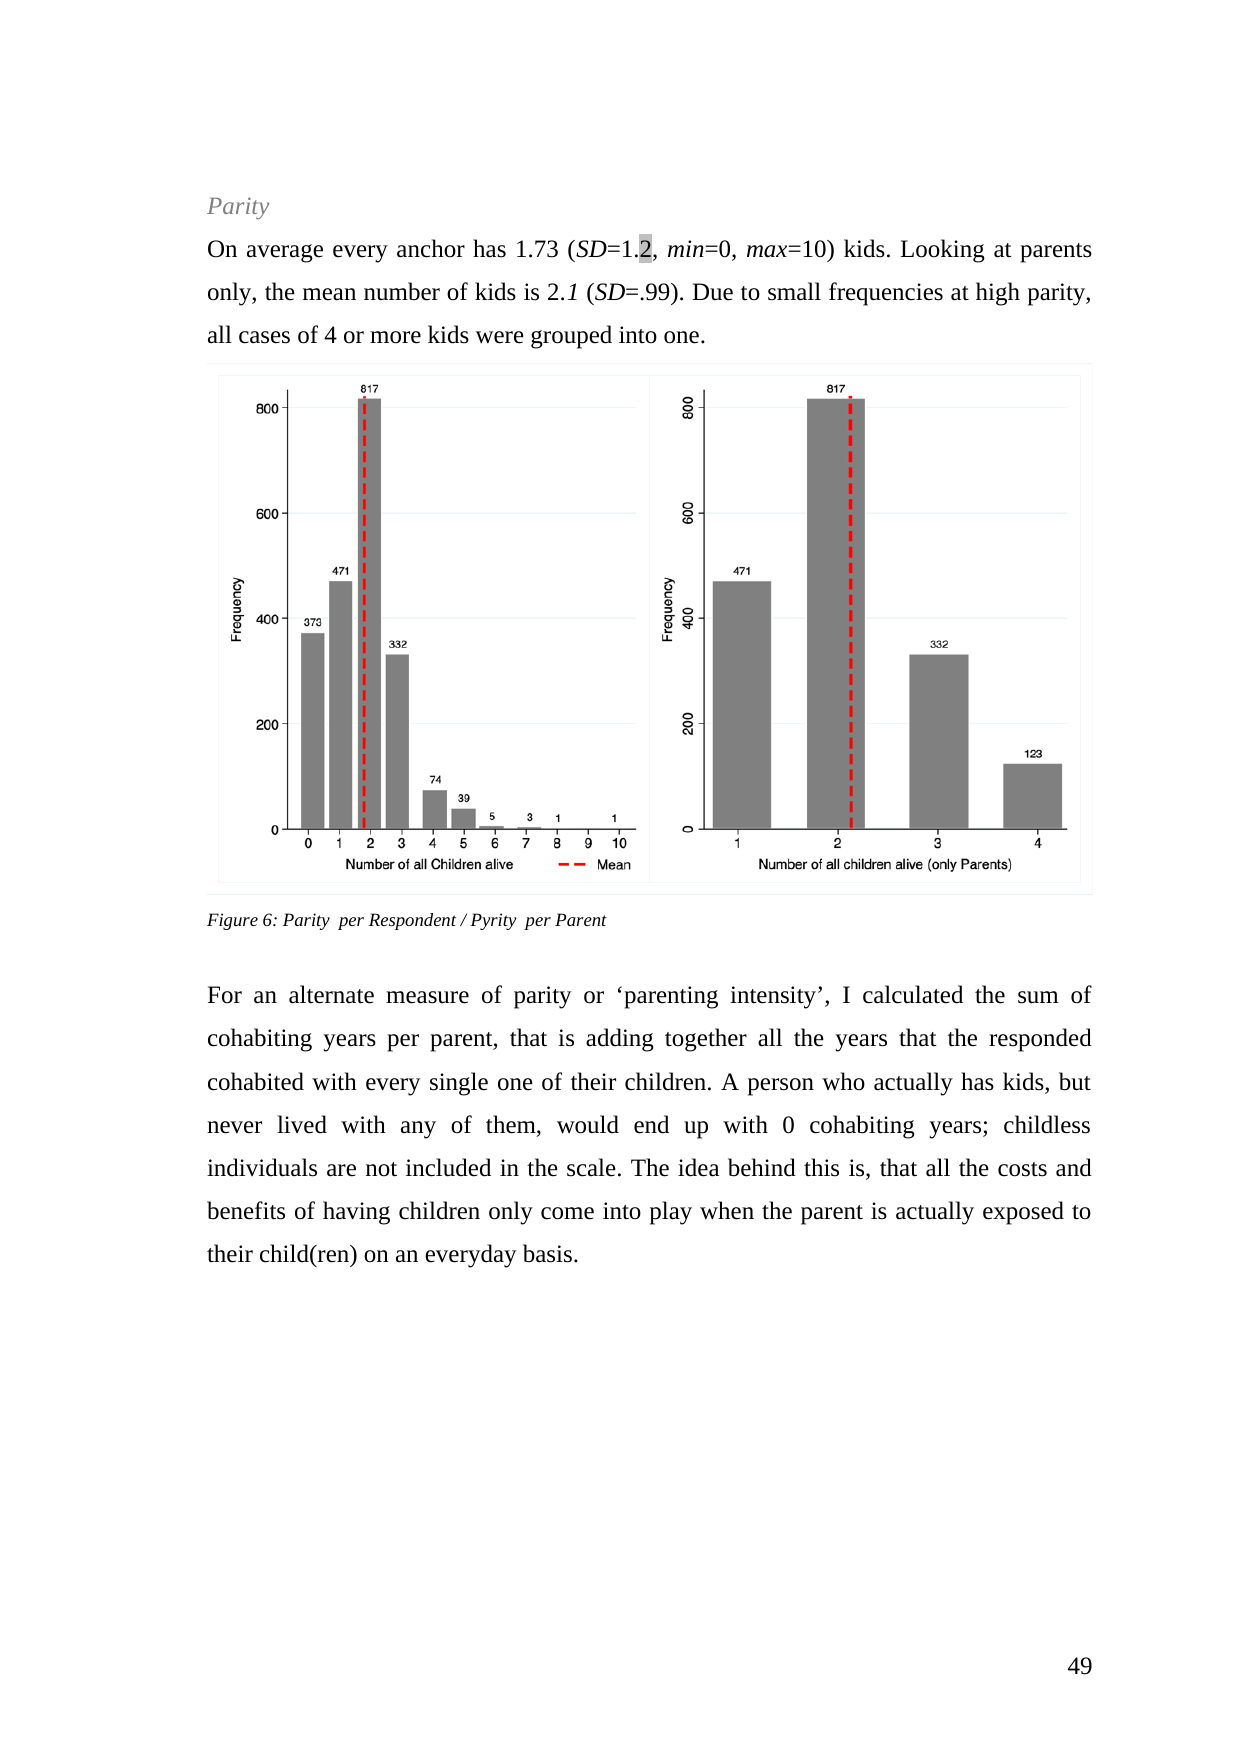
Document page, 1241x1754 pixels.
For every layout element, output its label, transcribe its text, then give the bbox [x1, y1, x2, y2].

picture [206, 363, 1093, 895]
text Figure 6: Parity per Respondent / Pyrity per Parent [207, 909, 1092, 931]
text Parity [207, 191, 1092, 219]
text For an alternate measure of parity or ‘parenting intensity’, I calculated the sum of cohabiting years per parent, that is adding together all the years that the responded cohabited with every single one of their children. A person who actually has kids, but never lived with any of them, would end up with 0 cohabiting years; childless individuals are not included in the scale. The idea behind this is, that all the costs and benefits of having children only come into play when the parent is actually exposed to their child(ren) on an everyday basis. [207, 980, 1092, 1268]
text On average every anchor has 1.73 (SD=1.2, min=0, max=10) kids. Looking at parents only, the mean number of kids is 2.1 (SD=.99). Due to small frequencies at high parity, all cases of 4 or more kids were grouped into one. [207, 234, 1092, 349]
